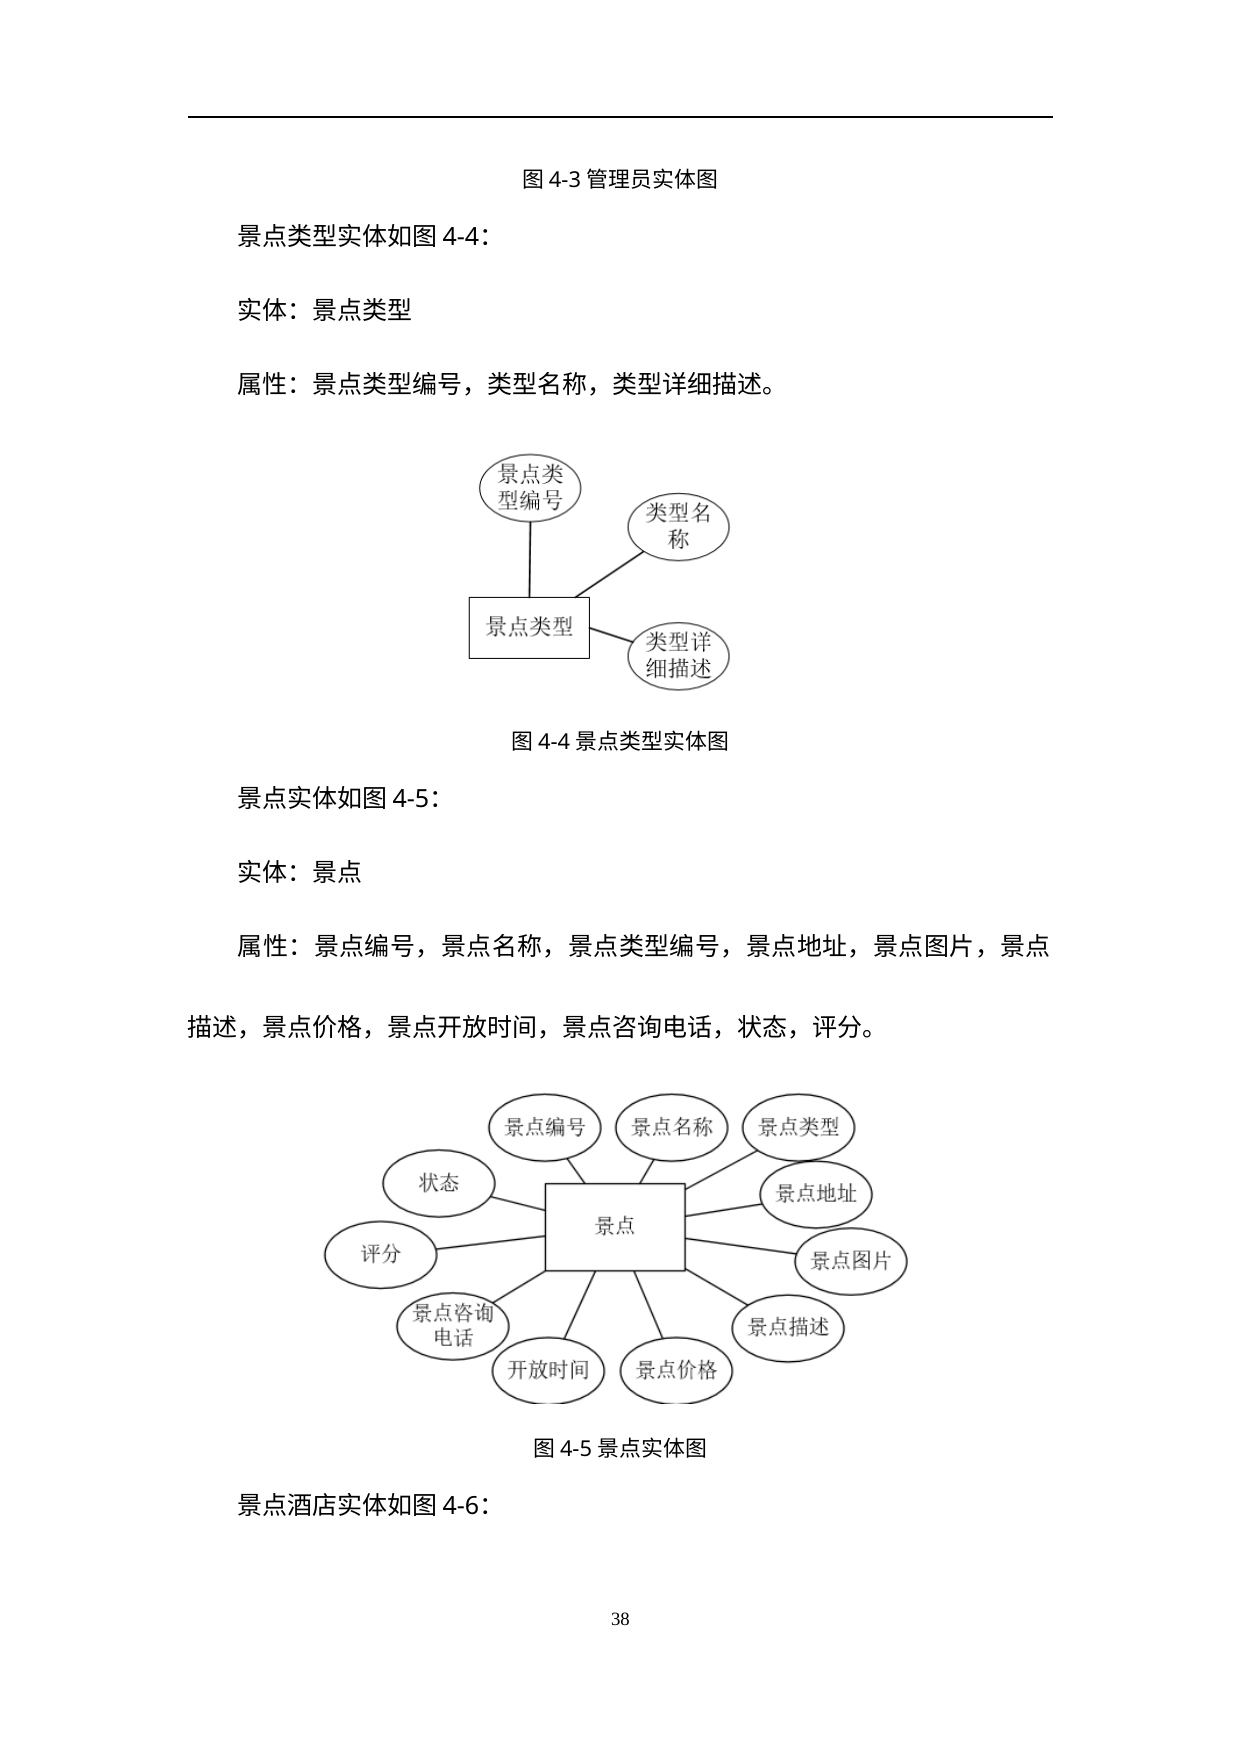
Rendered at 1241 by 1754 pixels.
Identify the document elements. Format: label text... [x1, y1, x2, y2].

text 景点实体如图4-5： [187, 764, 1053, 829]
text 图4-5 景点实体图 [187, 1431, 1053, 1463]
text 实体：景点类型 [187, 276, 1053, 341]
picture [427, 424, 814, 707]
text 属性：景点类型编号，类型名称，类型详细描述。 [187, 351, 1053, 416]
text 景点类型实体如图4-4： [187, 202, 1053, 267]
text 景点酒店实体如图4-6： [187, 1471, 1053, 1536]
text 属性：景点编号，景点名称，景点类型编号，景点地址，景点图片，景点描述，景点价格，景点开放时间，景点咨询电话，状态，评分。 [187, 912, 1053, 1058]
picture [311, 1067, 929, 1404]
text 实体：景点 [187, 838, 1053, 903]
text 图4-3 管理员实体图 [187, 162, 1053, 194]
text 图4-4 景点类型实体图 [187, 723, 1053, 756]
